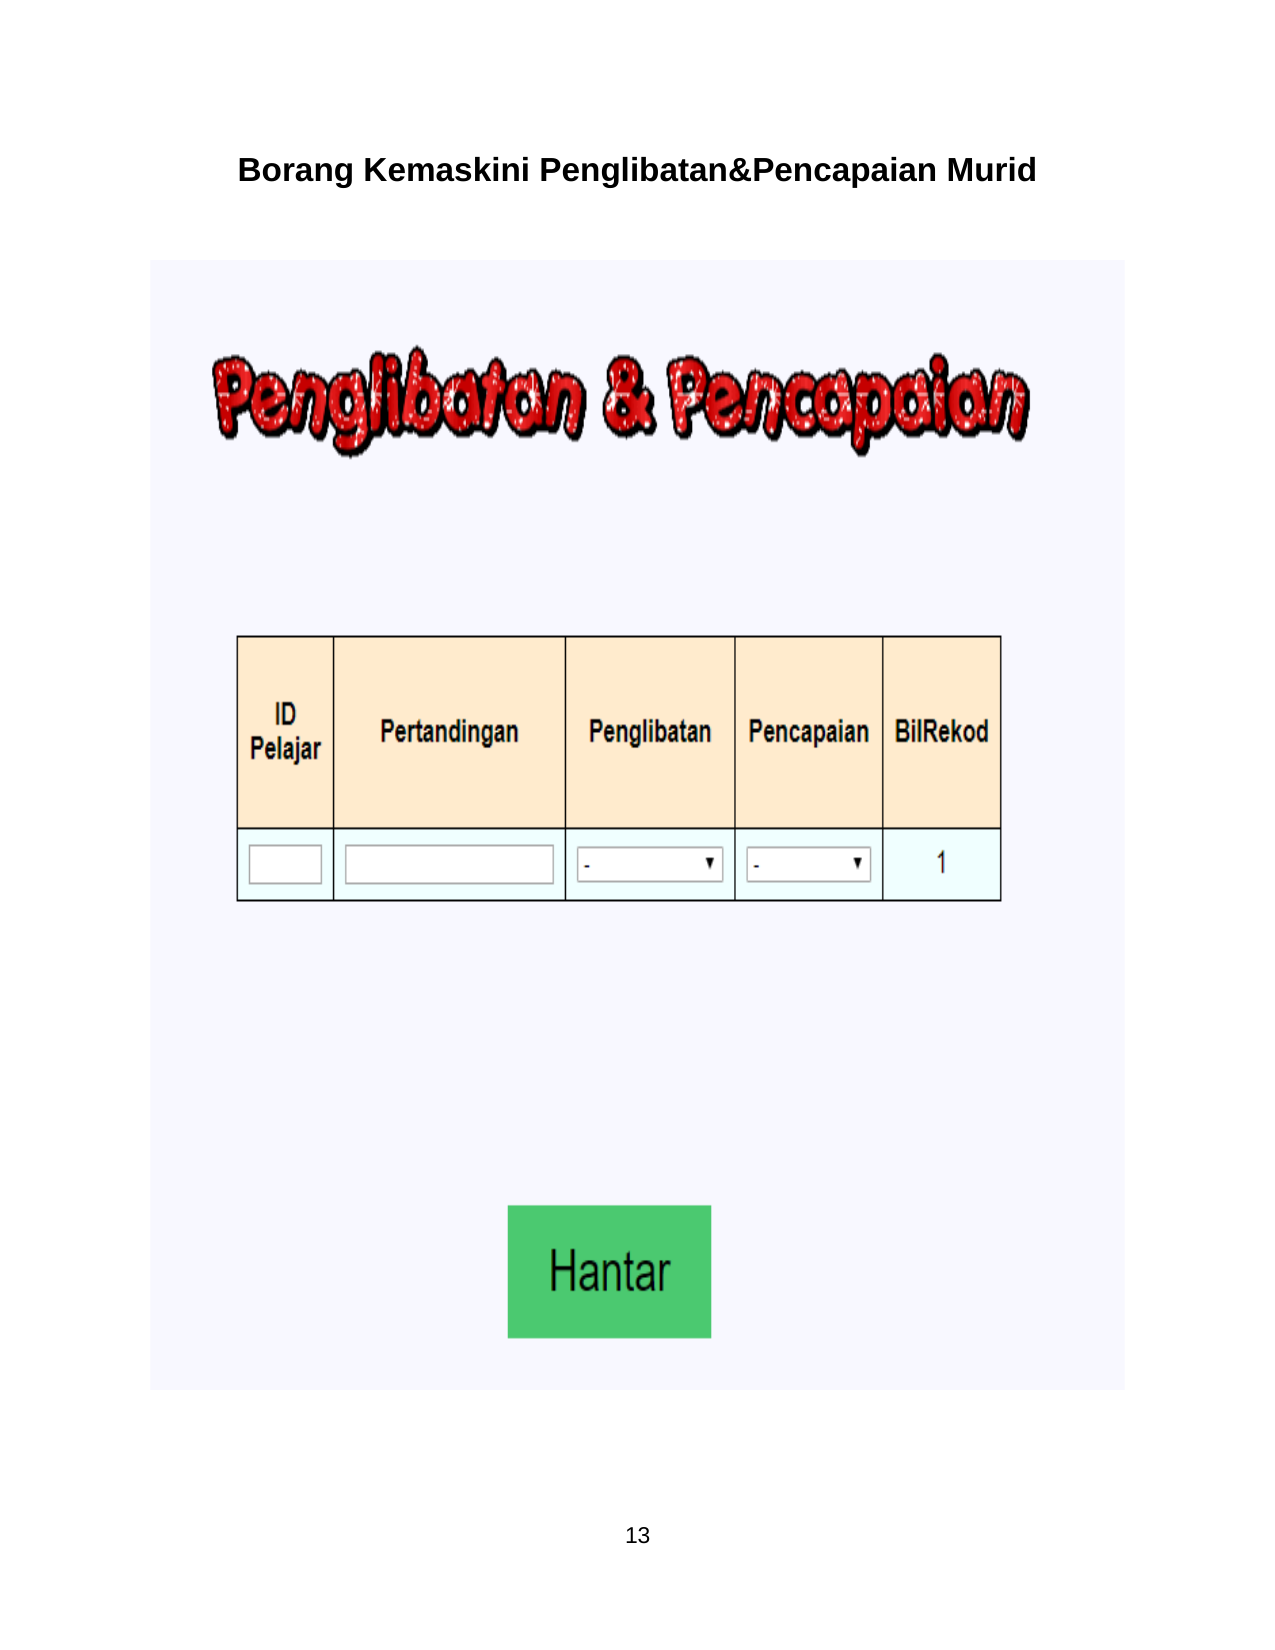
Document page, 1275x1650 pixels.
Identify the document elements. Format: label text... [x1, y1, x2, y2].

picture [150, 260, 1125, 1390]
text Borang Kemaskini Penglibatan&Pencapaian Murid [150, 150, 1125, 188]
